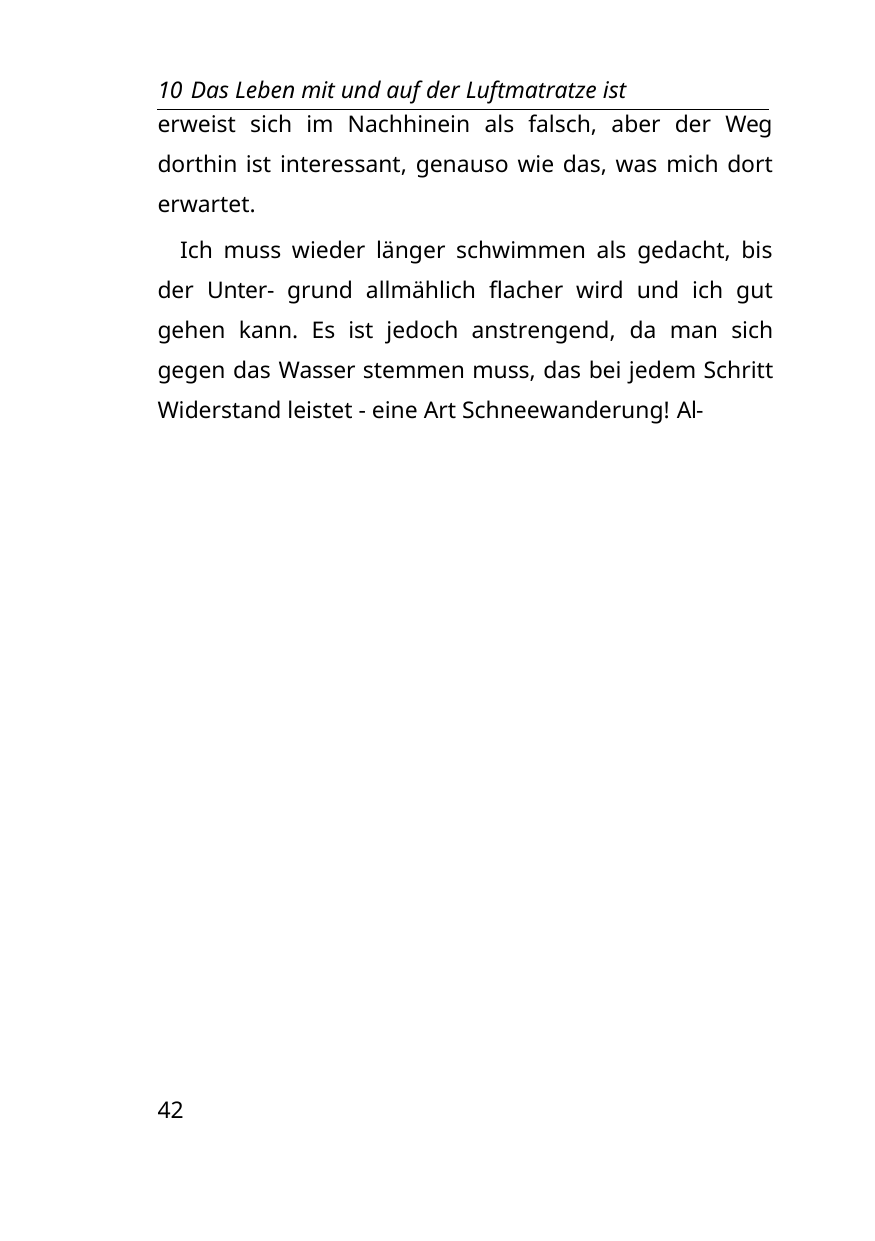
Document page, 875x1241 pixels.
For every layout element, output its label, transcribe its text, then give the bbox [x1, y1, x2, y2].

text Ich muss wieder länger schwimmen als gedacht, bis der Unter- grund allmählich flacher wird und ich gut gehen kann. Es ist jedoch anstrengend, da man sich gegen das Wasser stemmen muss, das bei jedem Schritt Widerstand leistet - eine Art Schneewanderung! Al- [157, 234, 773, 425]
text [157, 108, 773, 219]
